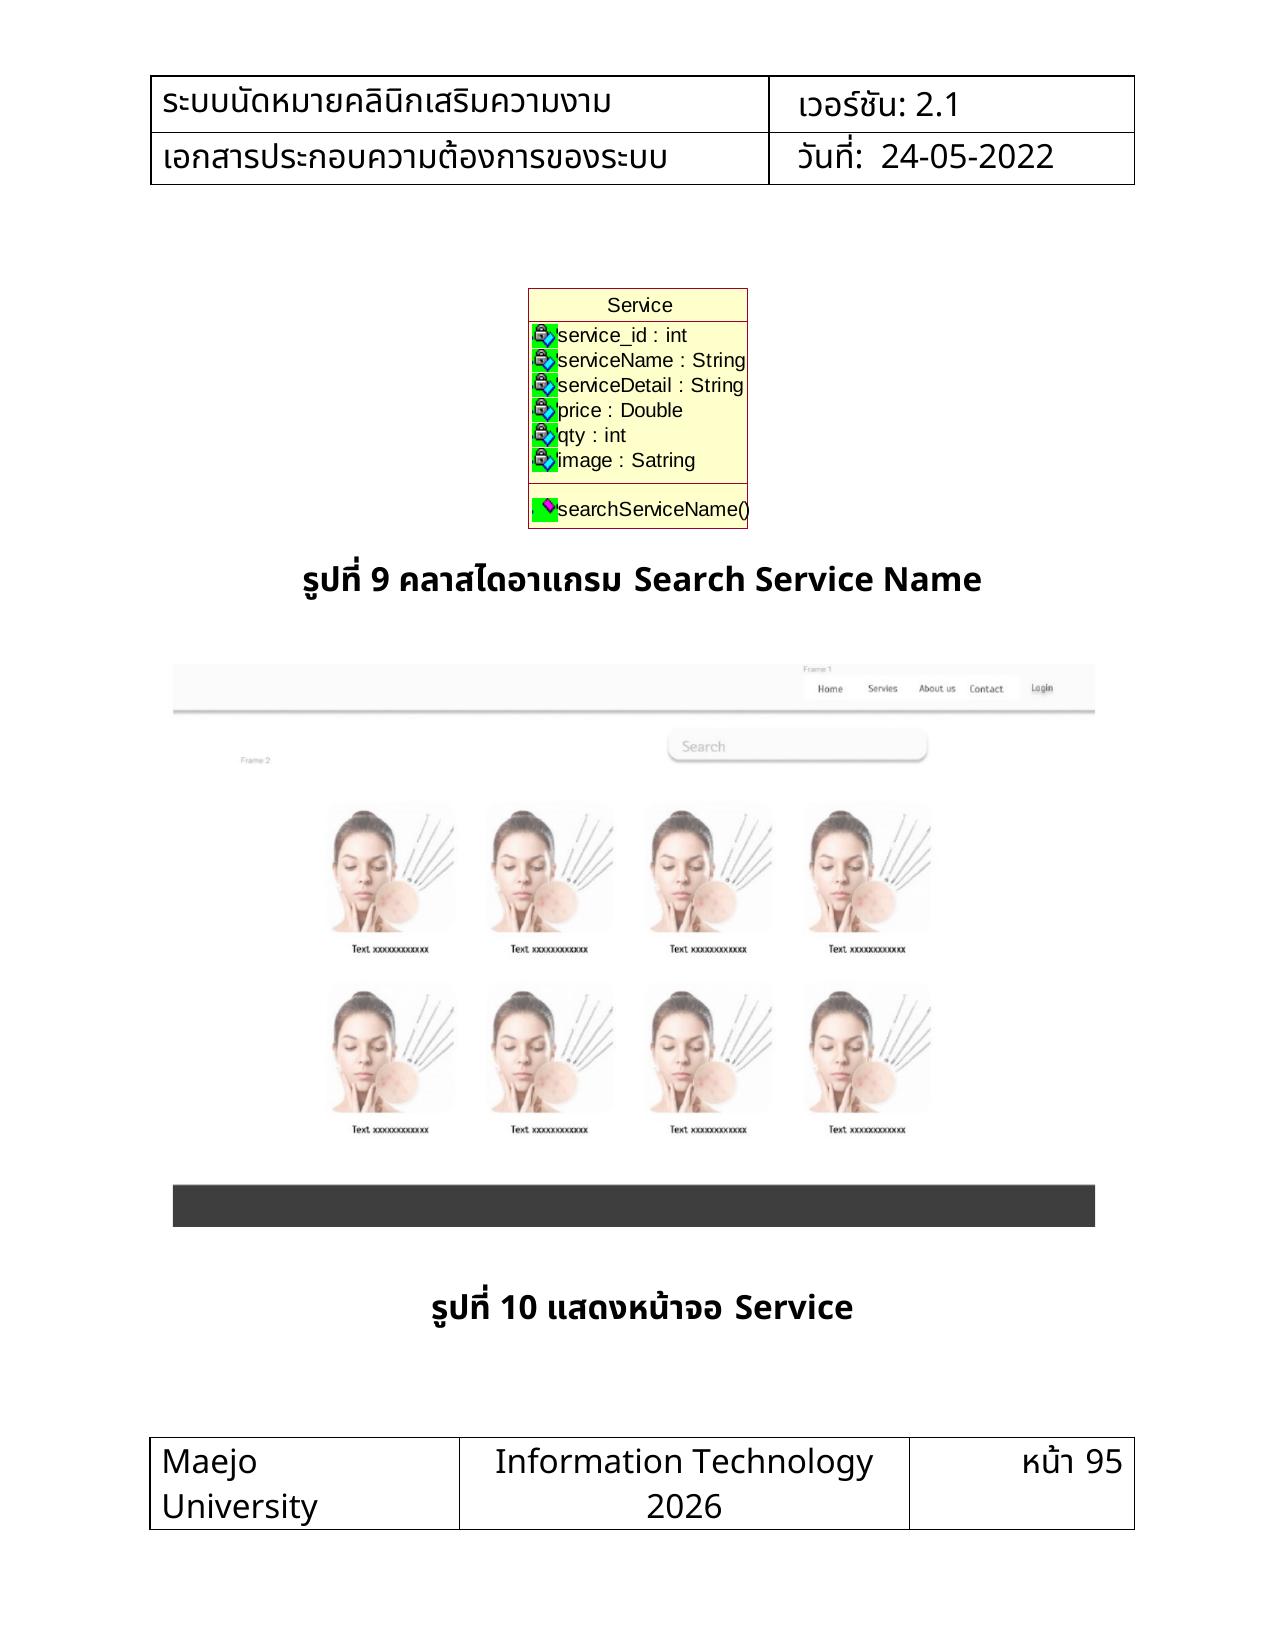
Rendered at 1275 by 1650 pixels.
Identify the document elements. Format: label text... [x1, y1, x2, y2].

text รูปที่ 9 คลาสไดอาแกรม Search Service Name [150, 556, 1134, 606]
text รูปที่ 10 แสดงหน้าจอ Service [150, 1284, 1134, 1335]
picture [172, 664, 1096, 1227]
